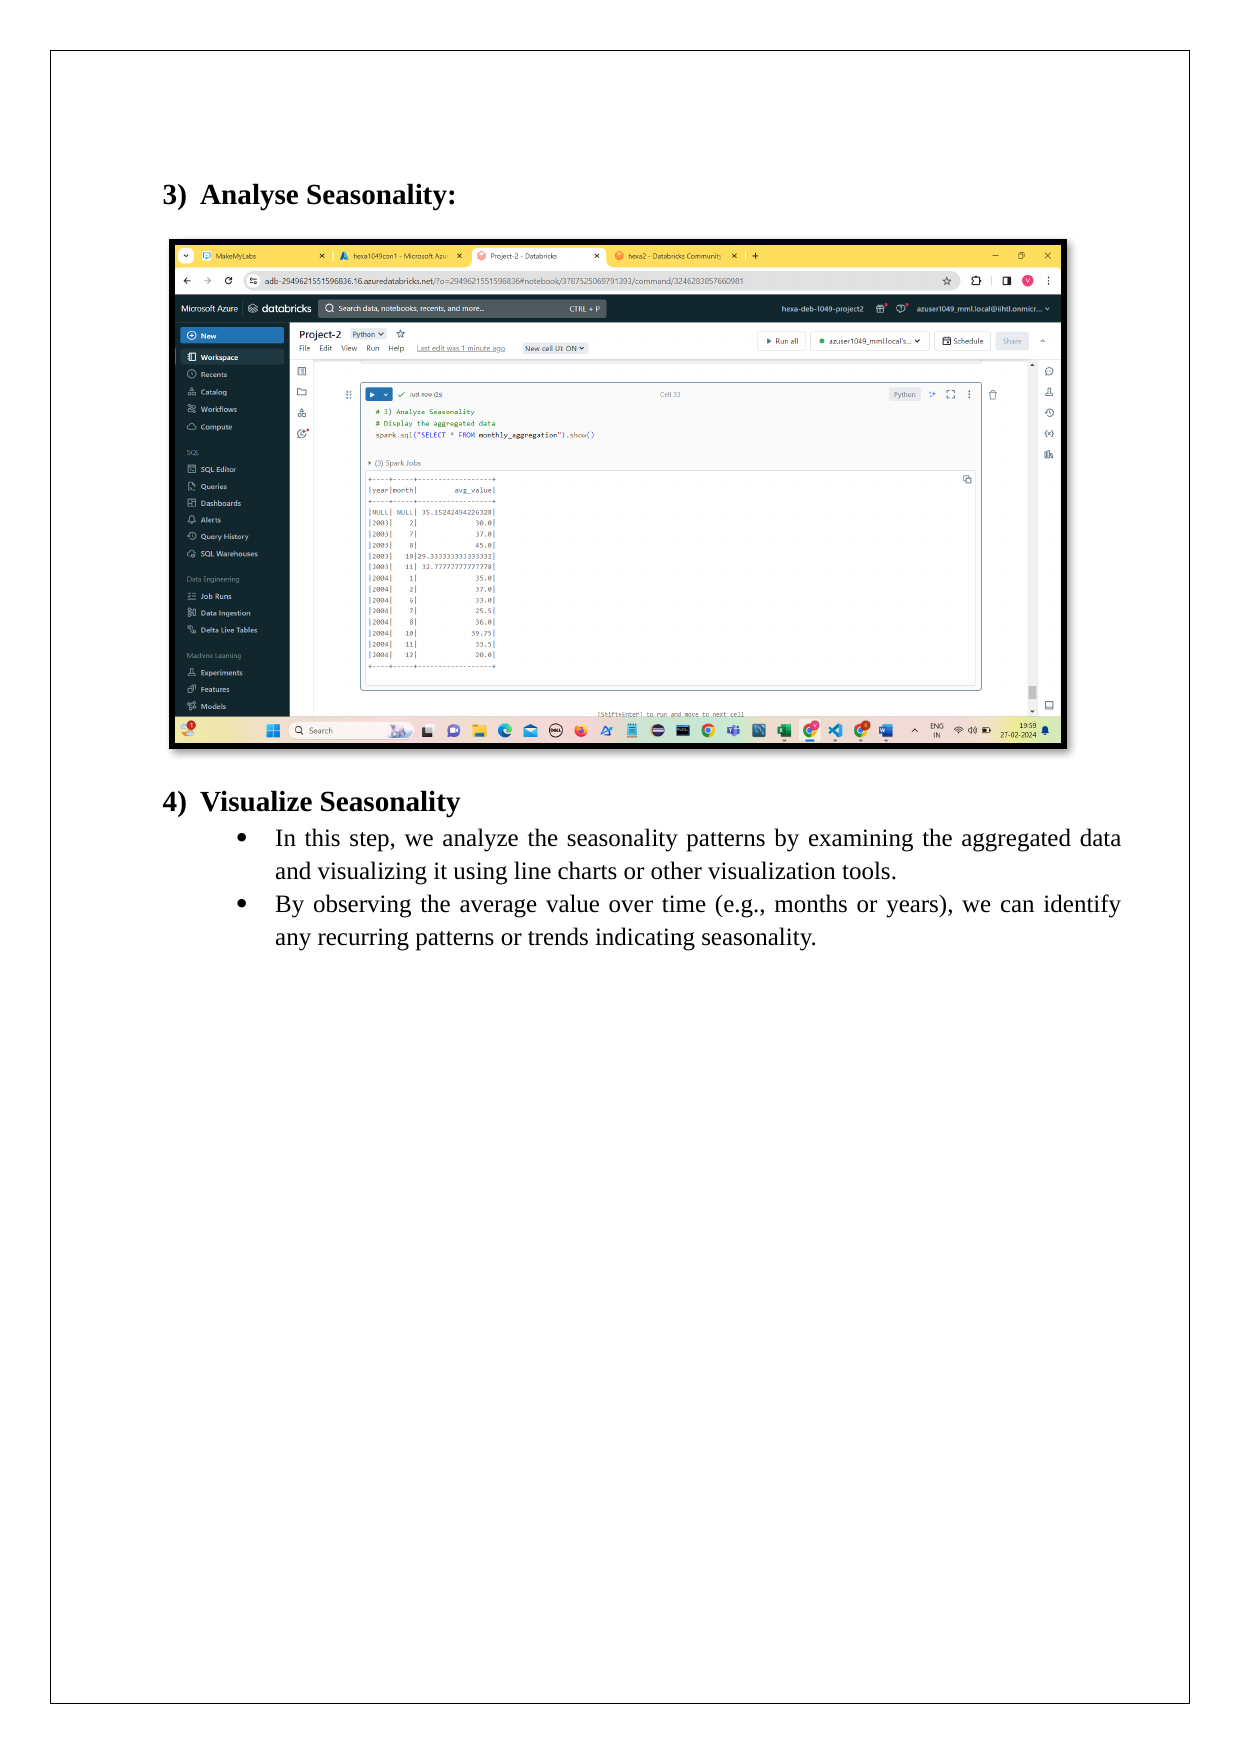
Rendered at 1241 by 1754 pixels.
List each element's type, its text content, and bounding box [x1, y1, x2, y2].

list By observing the average value over time (e.g., months or years), we can identify any recurring patterns or trends indicating seasonality. [237, 889, 1122, 951]
list In this step, we analyze the seasonality patterns by examining the aggregated data and visualizing it using line charts or other visualization tools. [237, 823, 1122, 885]
list Analyse Seasonality: [162, 177, 1122, 211]
picture [175, 245, 1061, 743]
list Visualize Seasonality [162, 784, 1122, 818]
